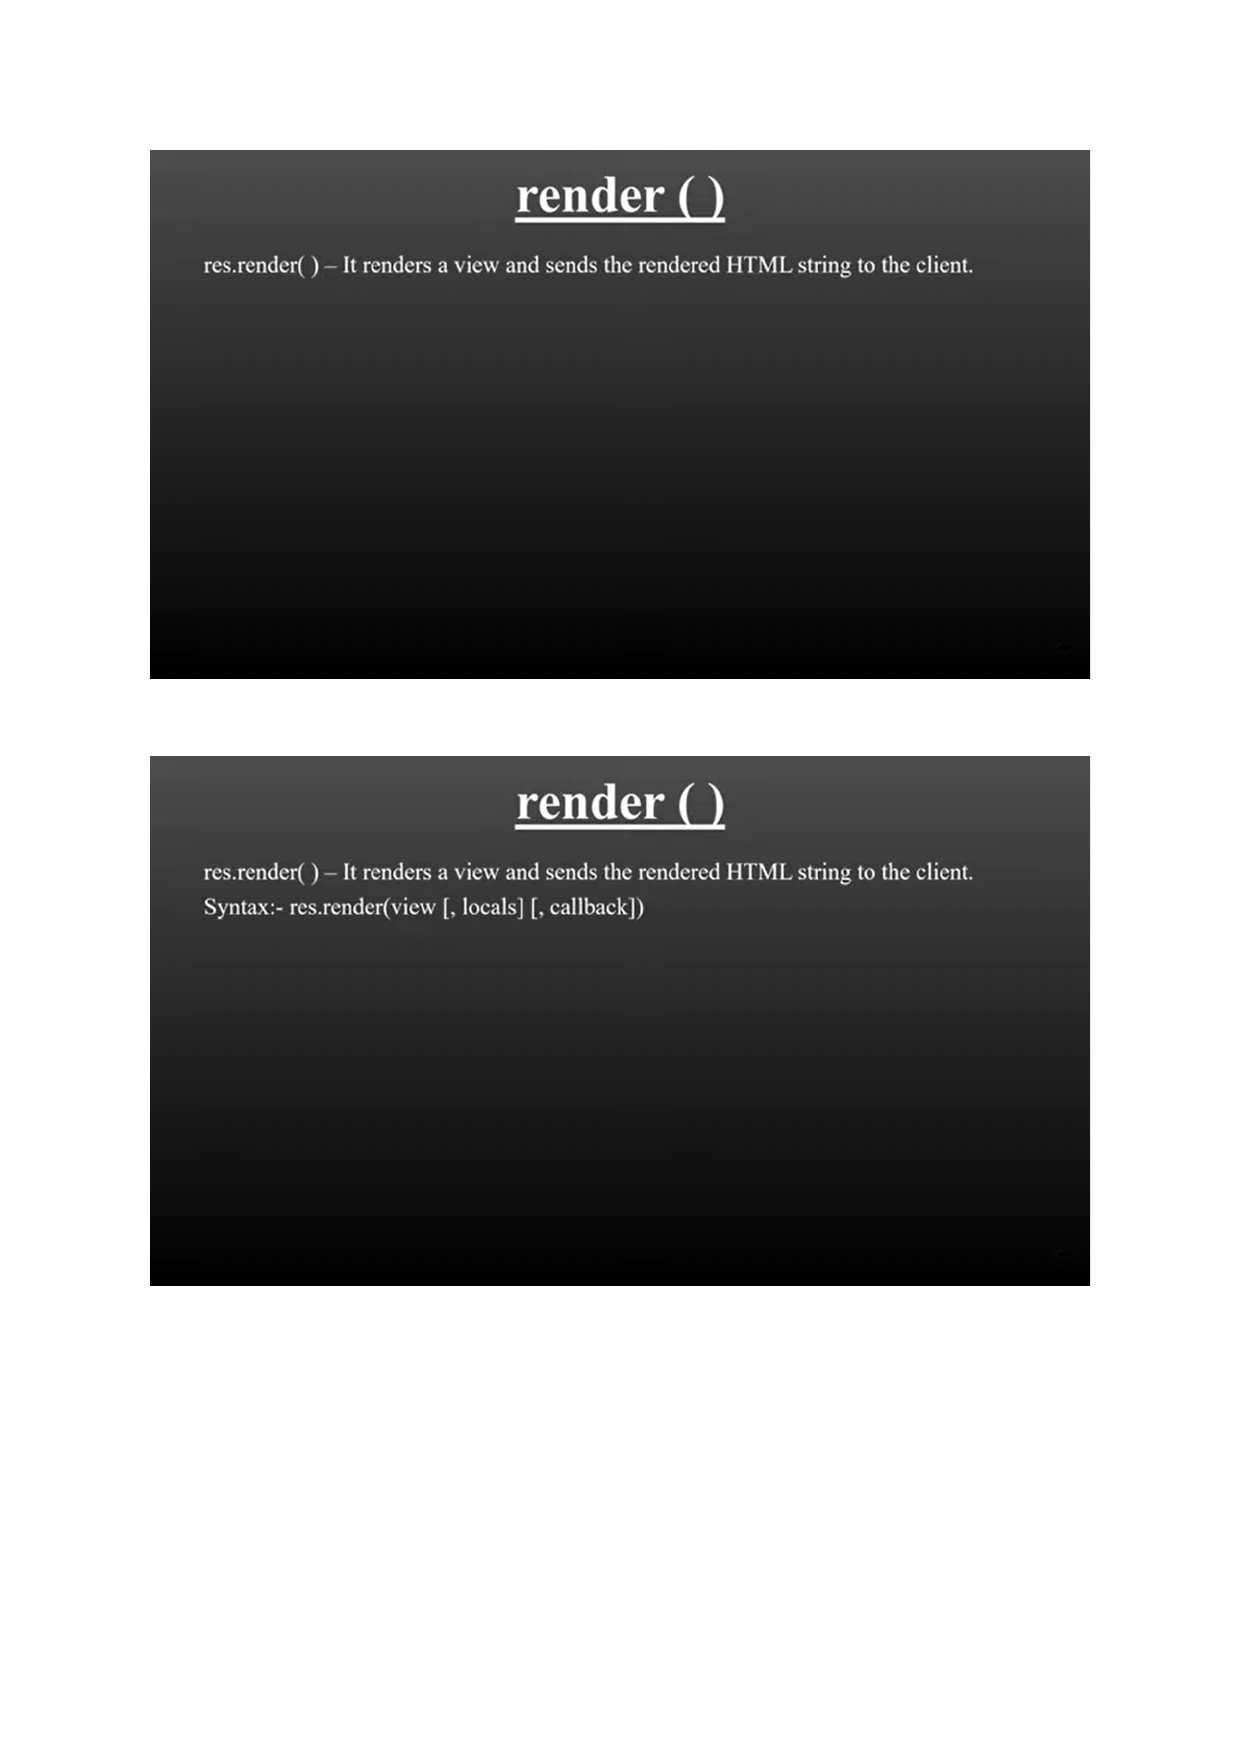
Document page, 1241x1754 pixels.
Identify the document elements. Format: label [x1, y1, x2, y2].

picture [150, 756, 1091, 1286]
picture [150, 150, 1091, 679]
